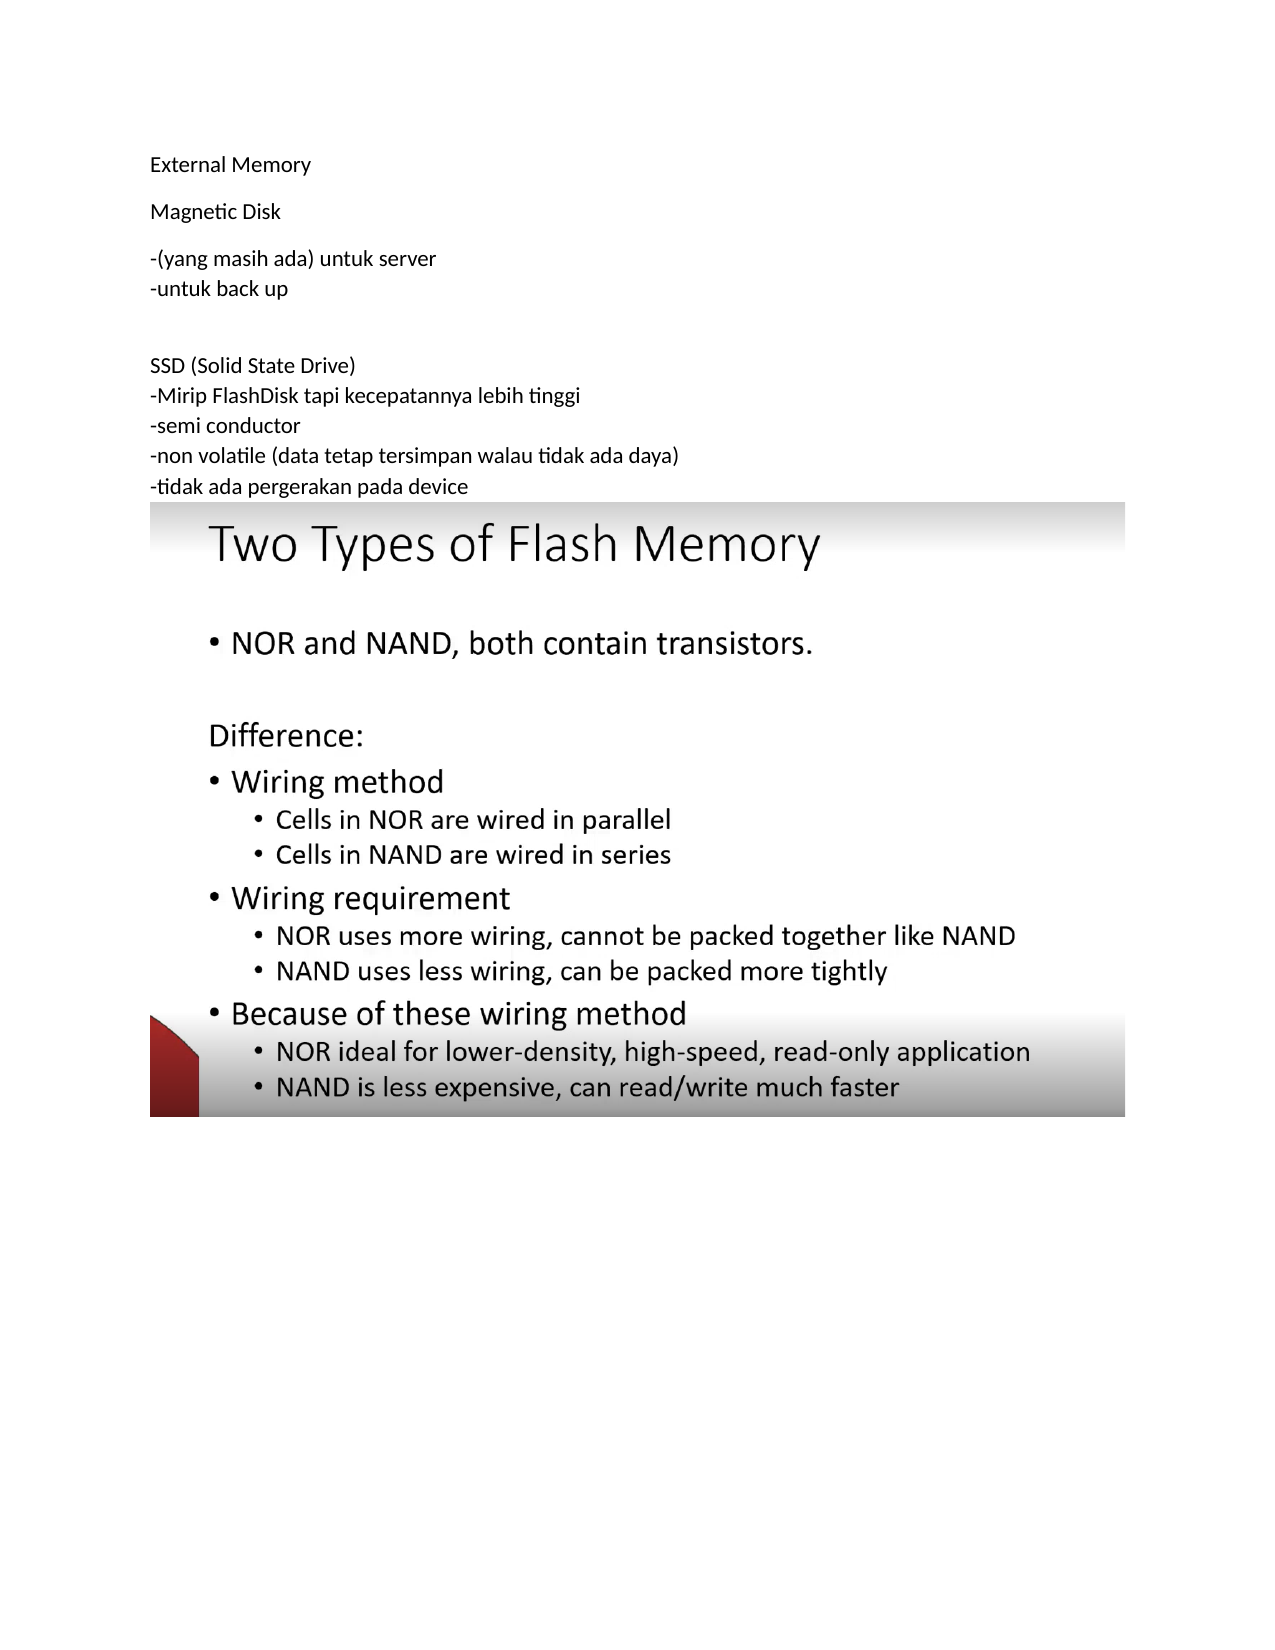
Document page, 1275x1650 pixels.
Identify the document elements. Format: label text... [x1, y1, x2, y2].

text External Memory [150, 150, 1125, 178]
text -(yang masih ada) untuk server -untuk back up [150, 244, 1125, 332]
text SSD (Solid State Drive) -Mirip FlashDisk tapi kecepatannya lebih tinggi -semi conductor -non volatile (data tetap tersimpan walau tidak ada daya) -tidak ada pergerakan pada device [150, 351, 1125, 502]
picture [150, 502, 1125, 1117]
text Magnetic Disk [150, 197, 1125, 225]
